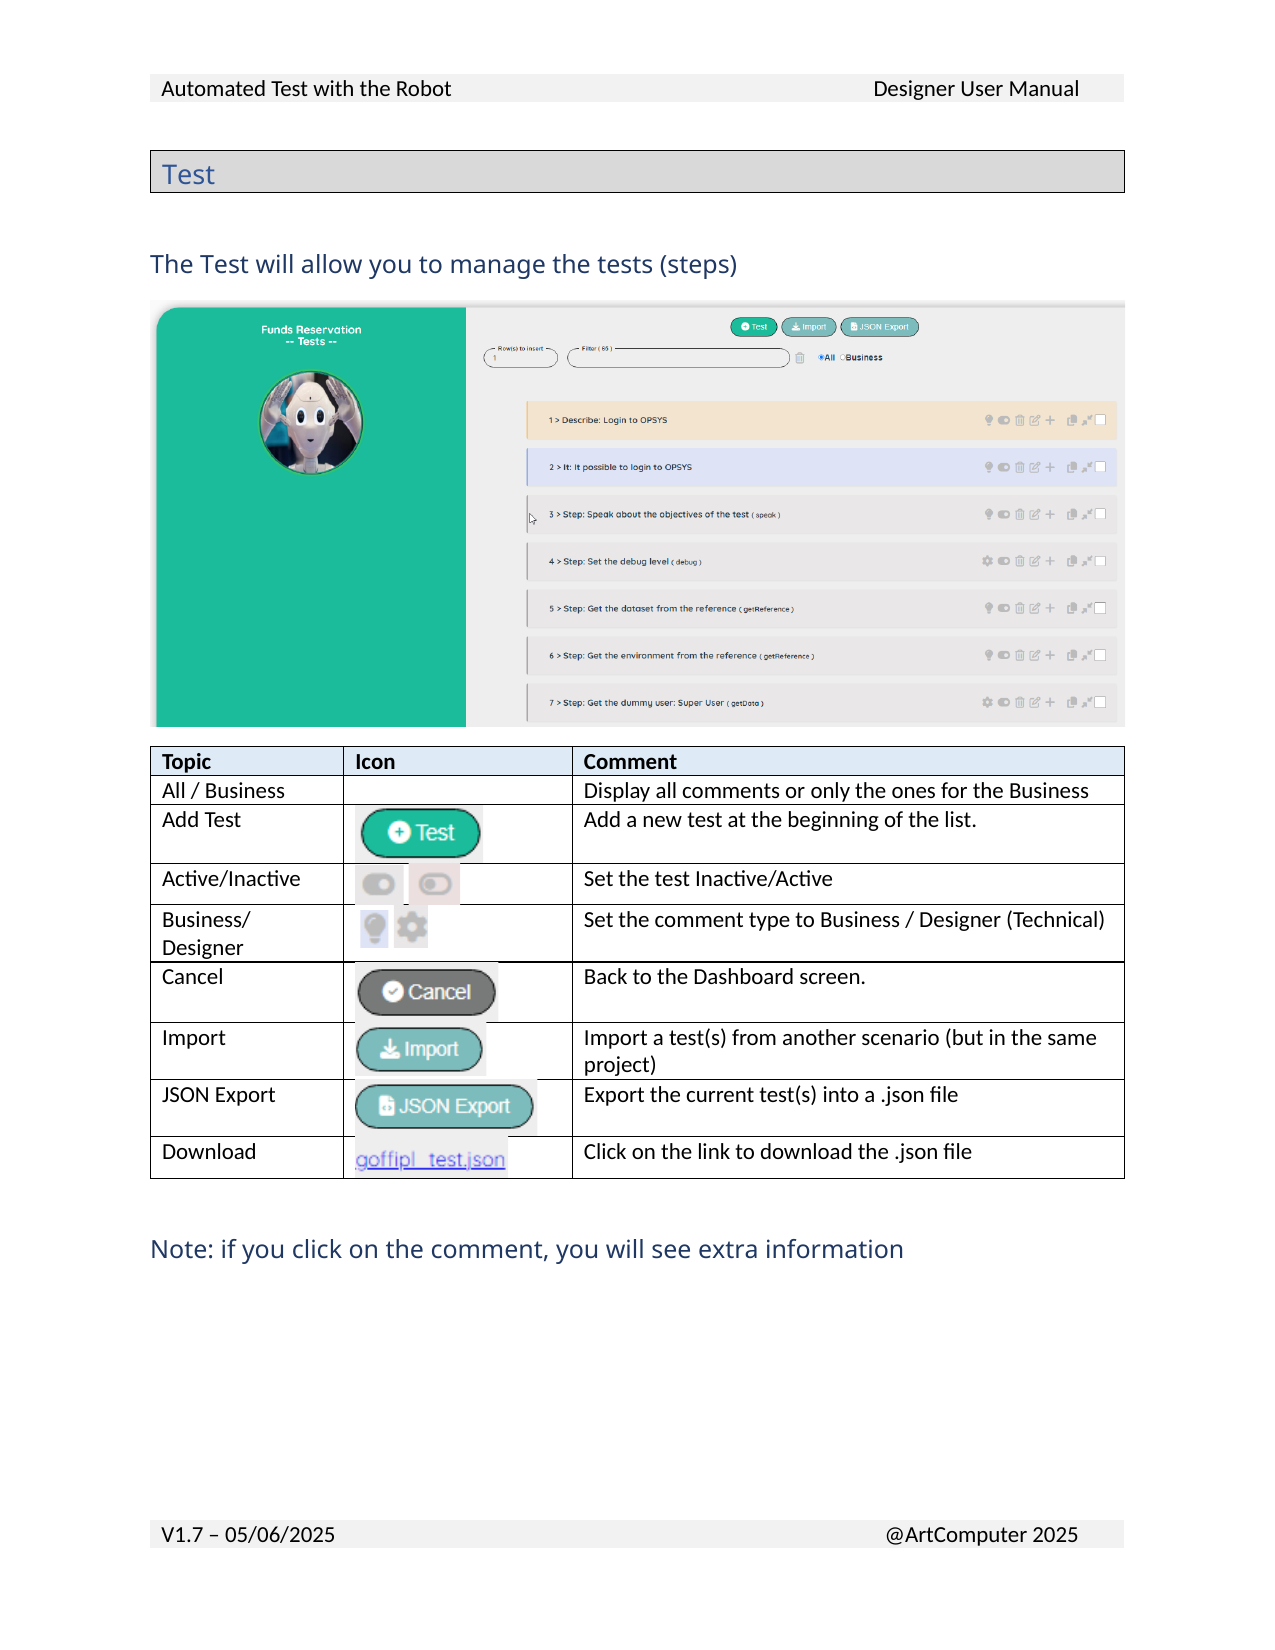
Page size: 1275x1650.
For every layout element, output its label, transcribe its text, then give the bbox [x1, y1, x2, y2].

table_cell Click on the link to download the .json file [573, 1137, 1124, 1177]
table_cell Download [151, 1137, 343, 1177]
table_header Comment [573, 747, 1124, 775]
table_cell Display all comments or only the ones for the Business [573, 776, 1124, 804]
table_cell Set the test Inactive/Active [573, 864, 1124, 904]
table_cell [461, 864, 572, 904]
table_cell [344, 805, 355, 863]
table_cell JSON Export [151, 1080, 343, 1136]
picture [150, 300, 1125, 727]
table_cell Active/Inactive [151, 864, 343, 904]
table_cell [499, 963, 572, 1022]
table_header Test [151, 151, 1124, 192]
table_cell [344, 1080, 355, 1136]
table_cell Add a new test at the beginning of the list. [573, 805, 1124, 863]
table_header Topic [151, 747, 343, 775]
picture [360, 910, 389, 948]
picture [355, 805, 484, 948]
table_cell All / Business [151, 776, 343, 804]
table_cell [344, 963, 355, 1022]
picture [355, 1079, 538, 1178]
table_cell Import [151, 1023, 343, 1079]
table_header Icon [344, 747, 572, 775]
table_cell [344, 864, 408, 904]
table_cell [509, 1137, 572, 1177]
text The Test will allow you to manage the tests (steps) [150, 247, 1125, 281]
table_cell [538, 1080, 572, 1136]
table_cell Back to the Dashboard screen. [573, 963, 1124, 1022]
picture [355, 962, 499, 1076]
table_cell Set the comment type to Business / Designer (Technical) [573, 905, 1124, 961]
table_cell [344, 1023, 572, 1079]
table_cell Cancel [151, 963, 343, 1022]
table_cell Import a test(s) from another scenario (but in the same project) [573, 1023, 1124, 1079]
table_cell Add Test [151, 805, 343, 863]
table_cell [344, 1137, 355, 1177]
table_cell [484, 805, 572, 863]
table_cell Export the current test(s) into a .json file [573, 1080, 1124, 1136]
table_cell [344, 905, 572, 961]
text Note: if you click on the comment, you will see extra information [150, 1232, 1125, 1266]
table_cell Business/Designer [151, 905, 343, 961]
table_cell [344, 776, 572, 804]
